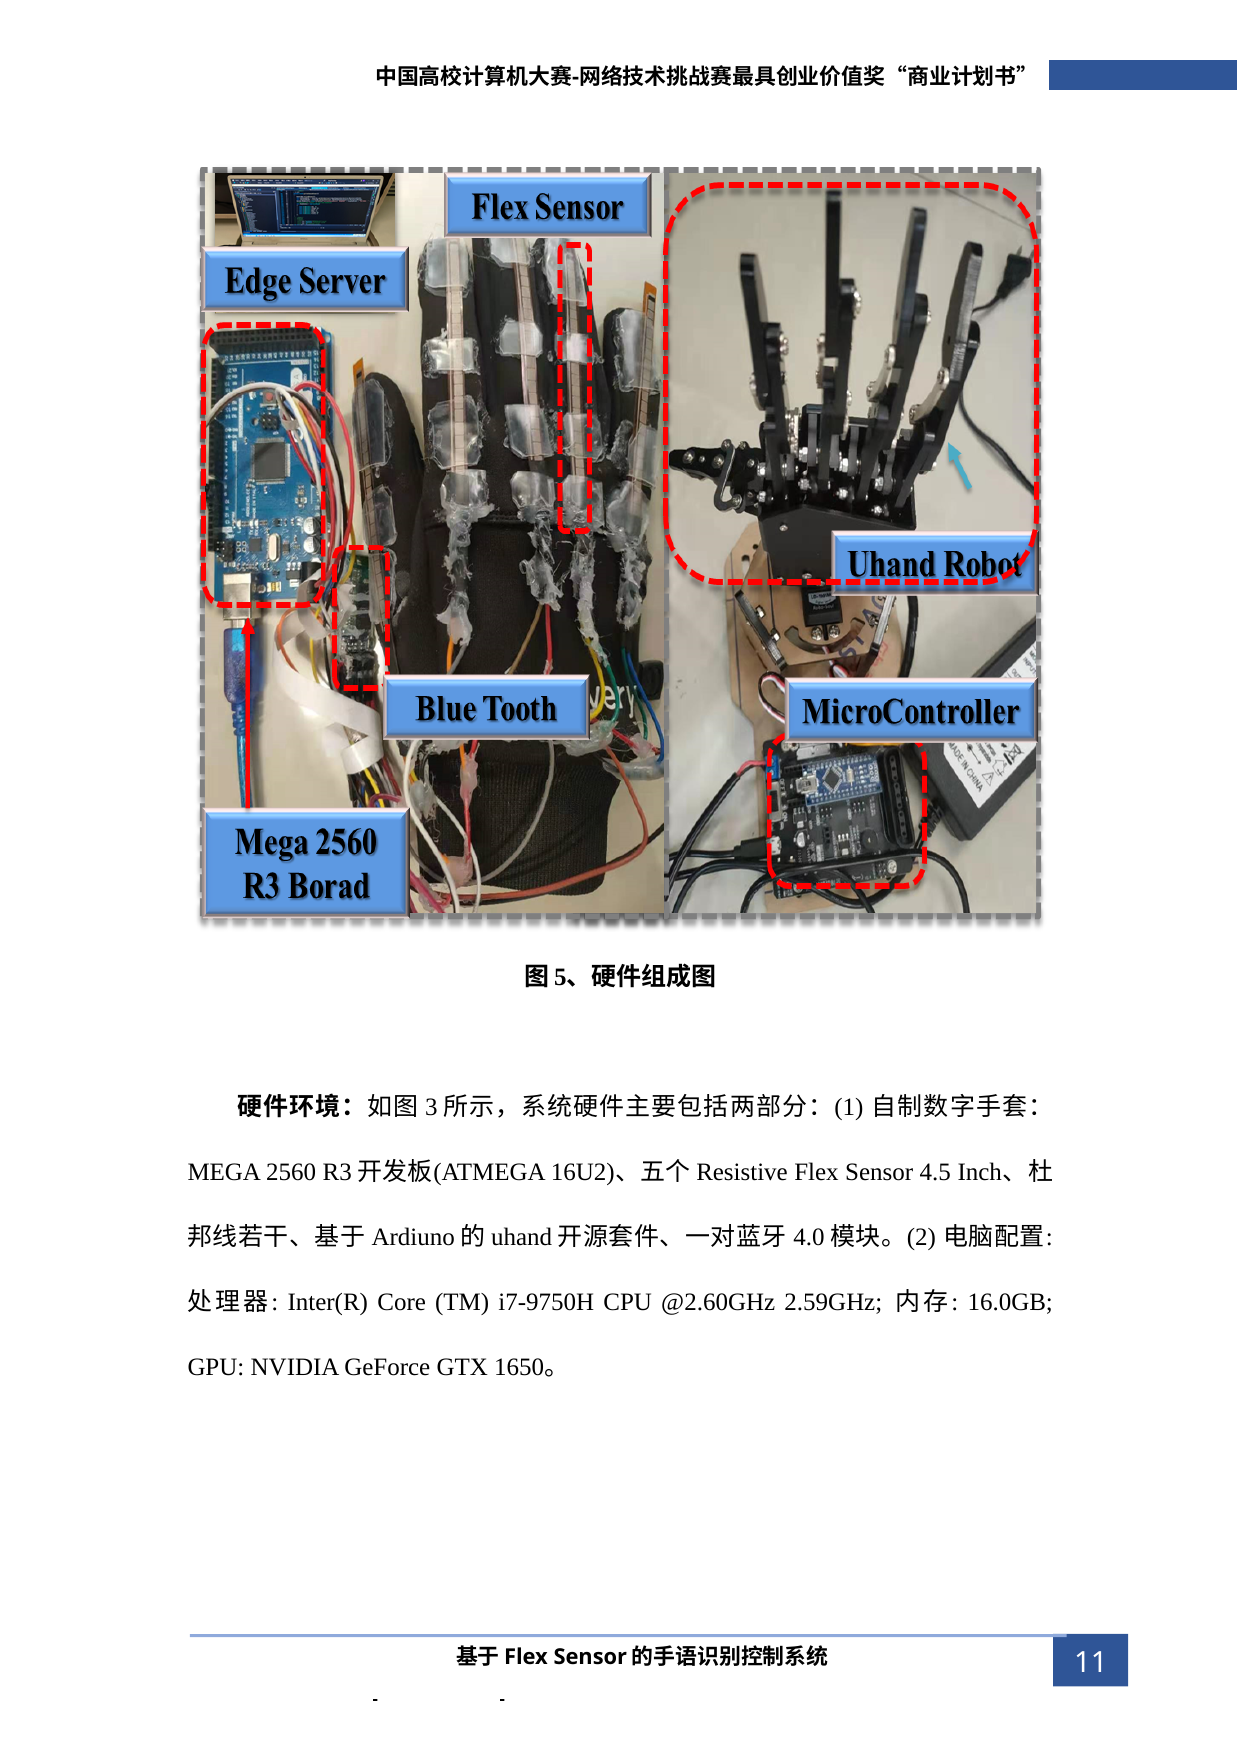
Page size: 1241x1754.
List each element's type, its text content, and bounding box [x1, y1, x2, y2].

text 图5、硬件组成图 [187, 942, 1053, 1007]
text 硬件环境：如图3所示，系统硬件主要包括两部分：(1) 自制数字手套：MEGA 2560 R3开发板(ATMEGA 16U2)、五个Resistive Flex Sensor 4.5 Inch、杜邦线若干、基于Ardiuno的uhand开源套件、一对蓝牙4.0模块。(2) 电脑配置: 处理器: Inter(R) Core (TM) i7-9750H CPU @2.60GHz 2.59GHz; 内存: 16.0GB; GPU: NVIDIA GeForce GTX 1650。 [187, 1072, 1053, 1397]
picture [192, 162, 1048, 934]
